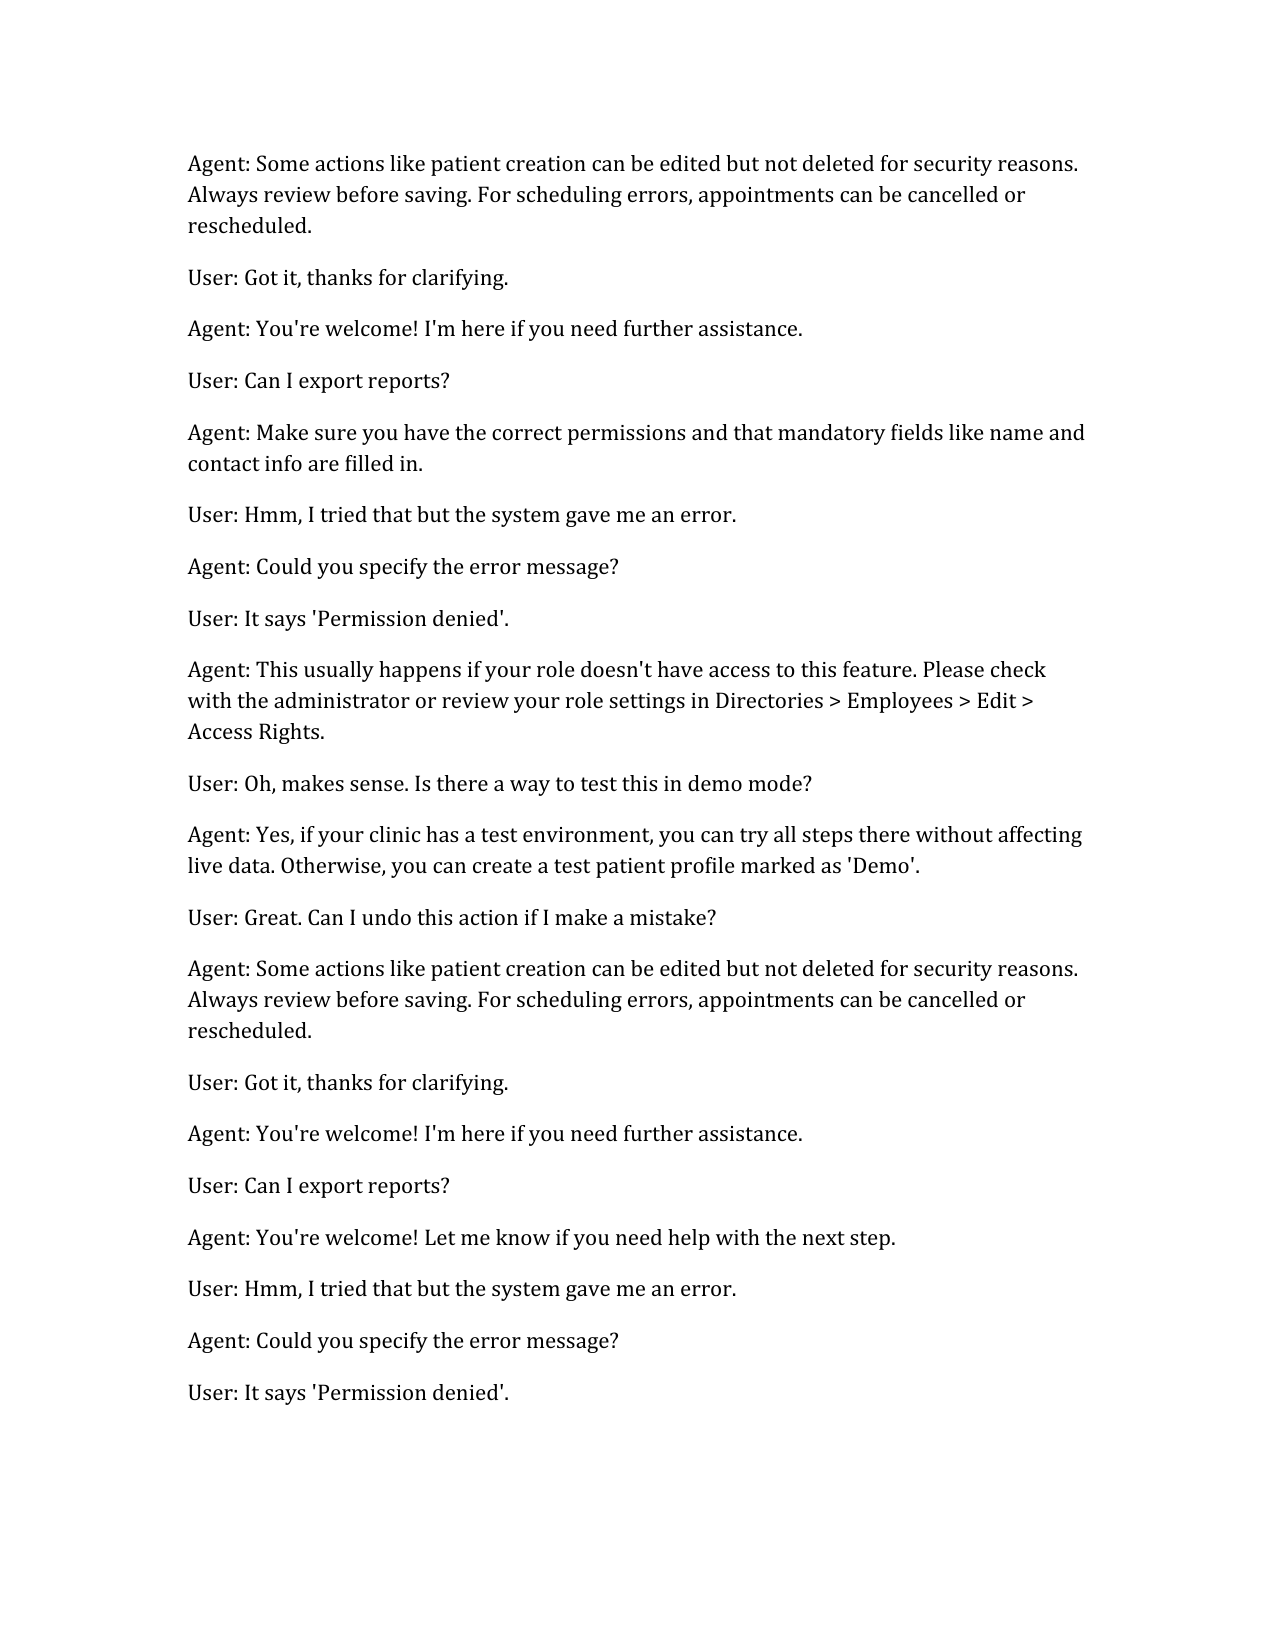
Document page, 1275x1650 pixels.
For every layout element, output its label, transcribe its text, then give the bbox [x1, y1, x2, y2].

text Agent: Yes, if your clinic has a test environment, you can try all steps there without affecting live data. Otherwise, you can create a test patient profile marked as 'Demo'. [187, 821, 1087, 878]
text Agent: You're welcome! Let me know if you need help with the next step. [187, 1223, 1087, 1250]
text Agent: Some actions like patient creation can be edited but not deleted for security reasons. Always review before saving. For scheduling errors, appointments can be cancelled or rescheduled. [187, 955, 1087, 1043]
text User: Great. Can I undo this action if I make a mistake? [187, 903, 1087, 930]
text User: Oh, makes sense. Is there a way to test this in demo mode? [187, 769, 1087, 796]
text User: Hmm, I tried that but the system gave me an error. [187, 1275, 1087, 1302]
text Agent: You're welcome! I'm here if you need further assistance. [187, 315, 1087, 342]
text User: Can I export reports? [187, 367, 1087, 393]
text Agent: You're welcome! I'm here if you need further assistance. [187, 1120, 1087, 1147]
text User: Got it, thanks for clarifying. [187, 1068, 1087, 1095]
text User: Hmm, I tried that but the system gave me an error. [187, 501, 1087, 528]
text Agent: Some actions like patient creation can be edited but not deleted for security reasons. Always review before saving. For scheduling errors, appointments can be cancelled or rescheduled. [187, 150, 1087, 238]
text User: It says 'Permission denied'. [187, 1378, 1087, 1405]
text Agent: This usually happens if your role doesn't have access to this feature. Please check with the administrator or review your role settings in Directories > Employees > Edit > Access Rights. [187, 656, 1087, 744]
text Agent: Could you specify the error message? [187, 552, 1087, 579]
text User: Got it, thanks for clarifying. [187, 263, 1087, 290]
text Agent: Make sure you have the correct permissions and that mandatory fields like name and contact info are filled in. [187, 418, 1087, 476]
text User: Can I export reports? [187, 1172, 1087, 1198]
text Agent: Could you specify the error message? [187, 1327, 1087, 1353]
text User: It says 'Permission denied'. [187, 604, 1087, 631]
